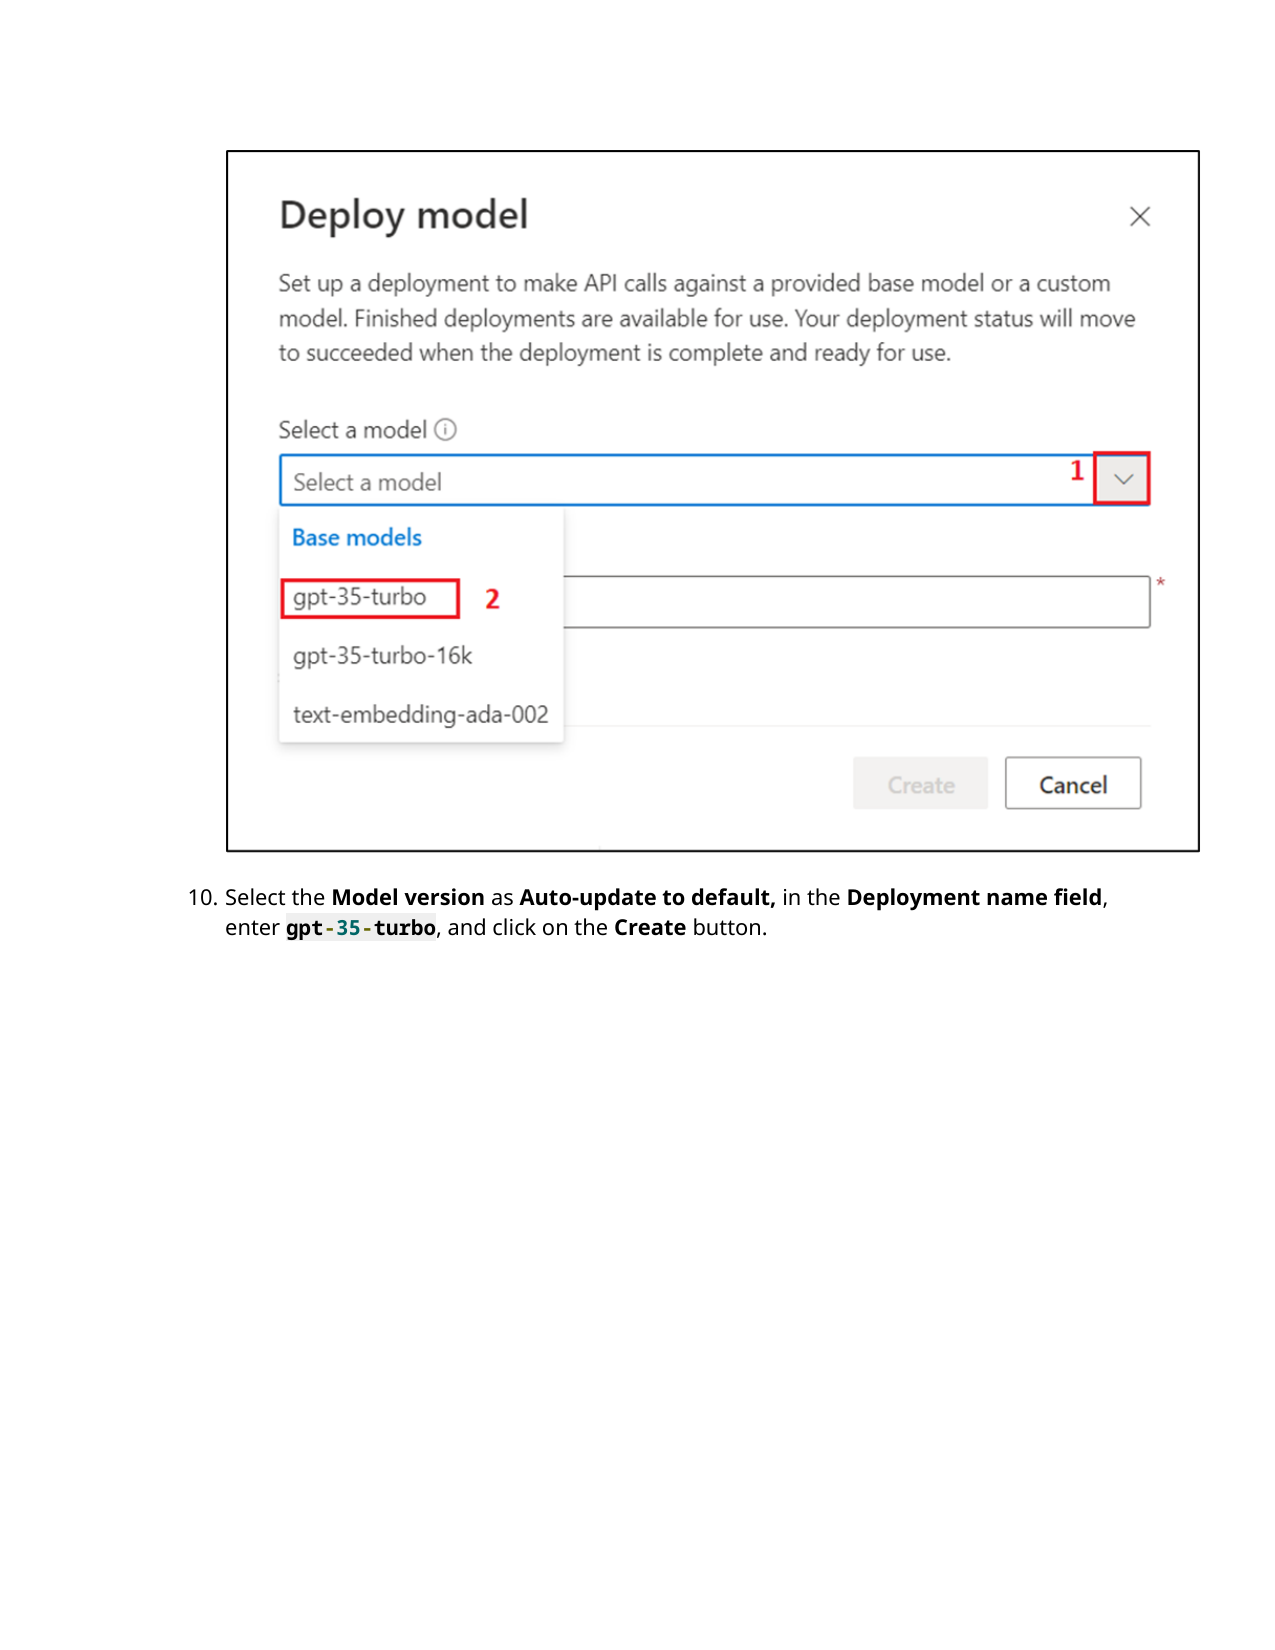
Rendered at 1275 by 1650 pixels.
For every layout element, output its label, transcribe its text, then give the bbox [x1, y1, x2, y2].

list Select the Model version as Auto-update to default, in the Deployment name field, enter gpt-35-turbo, and click on the Create button. [187, 882, 1125, 942]
picture [225, 150, 1200, 853]
